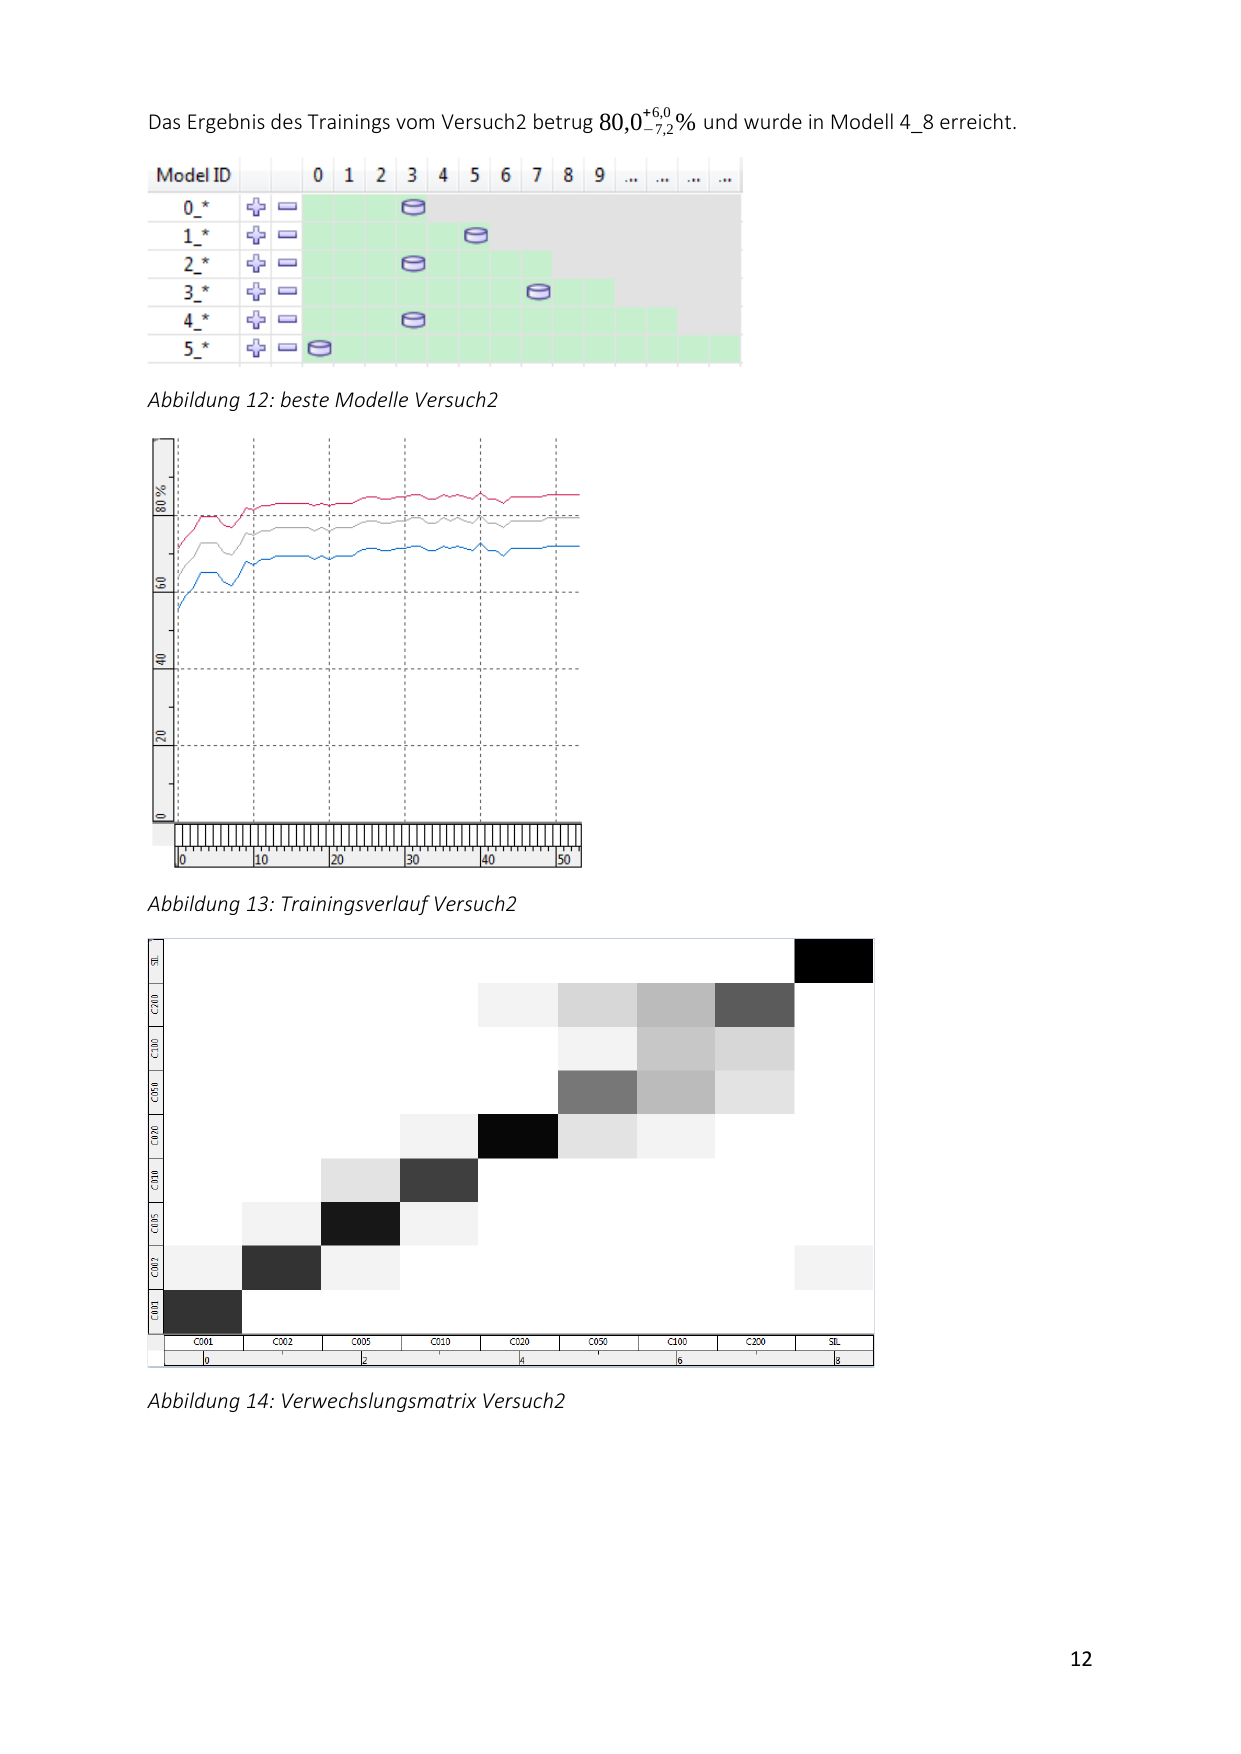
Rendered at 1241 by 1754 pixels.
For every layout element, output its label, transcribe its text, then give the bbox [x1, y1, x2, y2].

text Abbildung 13: Trainingsverlauf Versuch2 [148, 889, 1093, 918]
text Das Ergebnis des Trainings vom Versuch2 betrug und wurde in Modell 4_8 erreicht. [148, 103, 1093, 138]
text Abbildung 12: beste Modelle Versuch2 [148, 385, 1093, 413]
text Abbildung 14: Verwechslungsmatrix Versuch2 [148, 1386, 1093, 1414]
picture [147, 938, 875, 1368]
picture [147, 434, 583, 871]
picture [147, 157, 743, 367]
